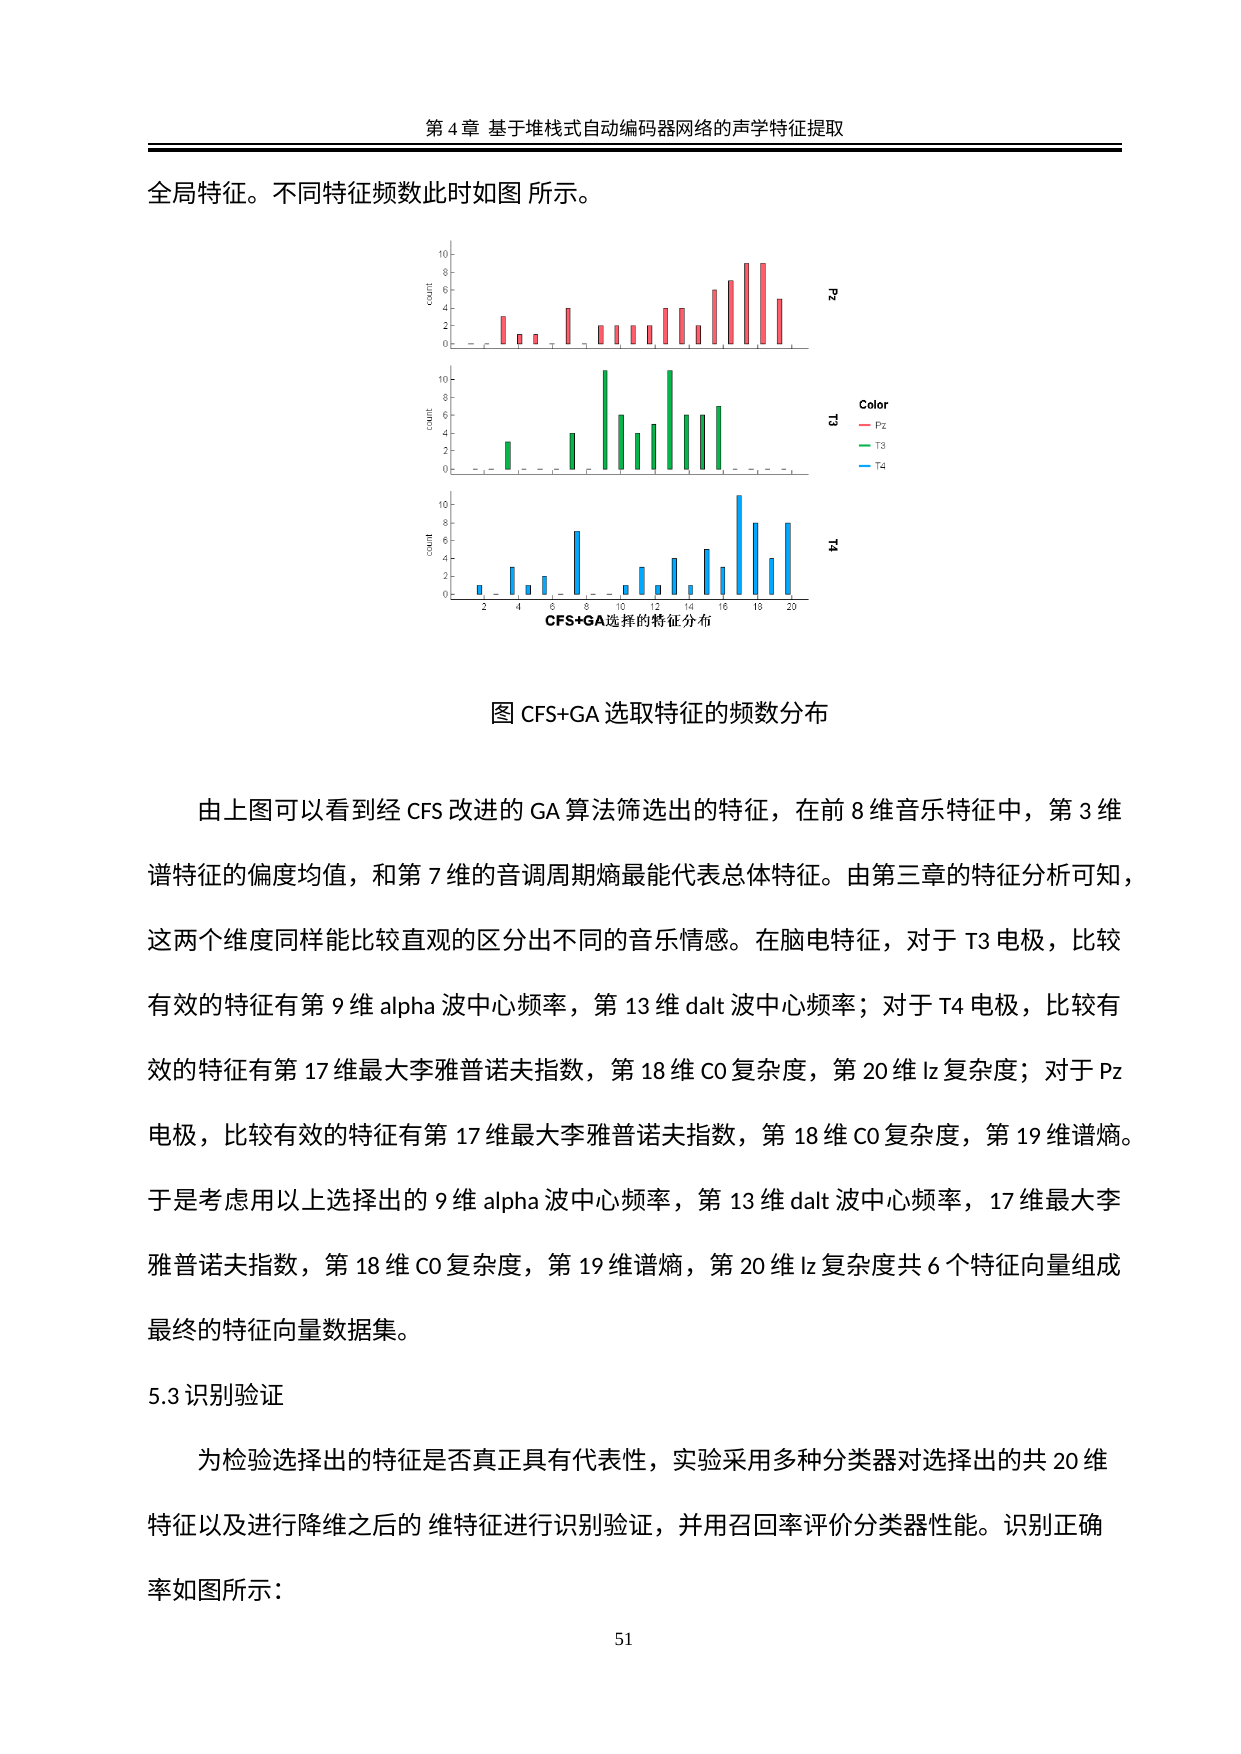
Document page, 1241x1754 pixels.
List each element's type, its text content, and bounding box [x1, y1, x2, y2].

text 图 CFS+GA选取特征的频数分布 [148, 679, 1122, 744]
picture [404, 223, 916, 647]
text 由上图可以看到经CFS改进的GA算法筛选出的特征，在前8维音乐特征中，第3维谱特征的偏度均值，和第7维的音调周期熵最能代表总体特征。由第三章的特征分析可知，这两个维度同样能比较直观的区分出不同的音乐情感。在脑电特征，对于T3电极，比较有效的特征有第9维alpha波中心频率，第13维dalt波中心频率；对于T4电极，比较有效的特征有第17维最大李雅普诺夫指数，第18维C0复杂度，第20维lz复杂度；对于Pz电极，比较有效的特征有第17维最大李雅普诺夫指数，第18维C0复杂度，第19维谱熵。于是考虑用以上选择出的9维alpha波中心频率，第13维dalt波中心频率，17维最大李雅普诺夫指数，第18维C0复杂度，第19维谱熵，第20维lz复杂度共6个特征向量组成最终的特征向量数据集。 [148, 776, 1122, 1361]
text 5.3识别验证 [148, 1361, 1122, 1426]
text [148, 159, 1122, 224]
text 为检验选择出的特征是否真正具有代表性，实验采用多种分类器对选择出的共20维特征以及进行降维之后的 维特征进行识别验证，并用召回率评价分类器性能。识别正确率如图所示： [148, 1426, 1122, 1621]
